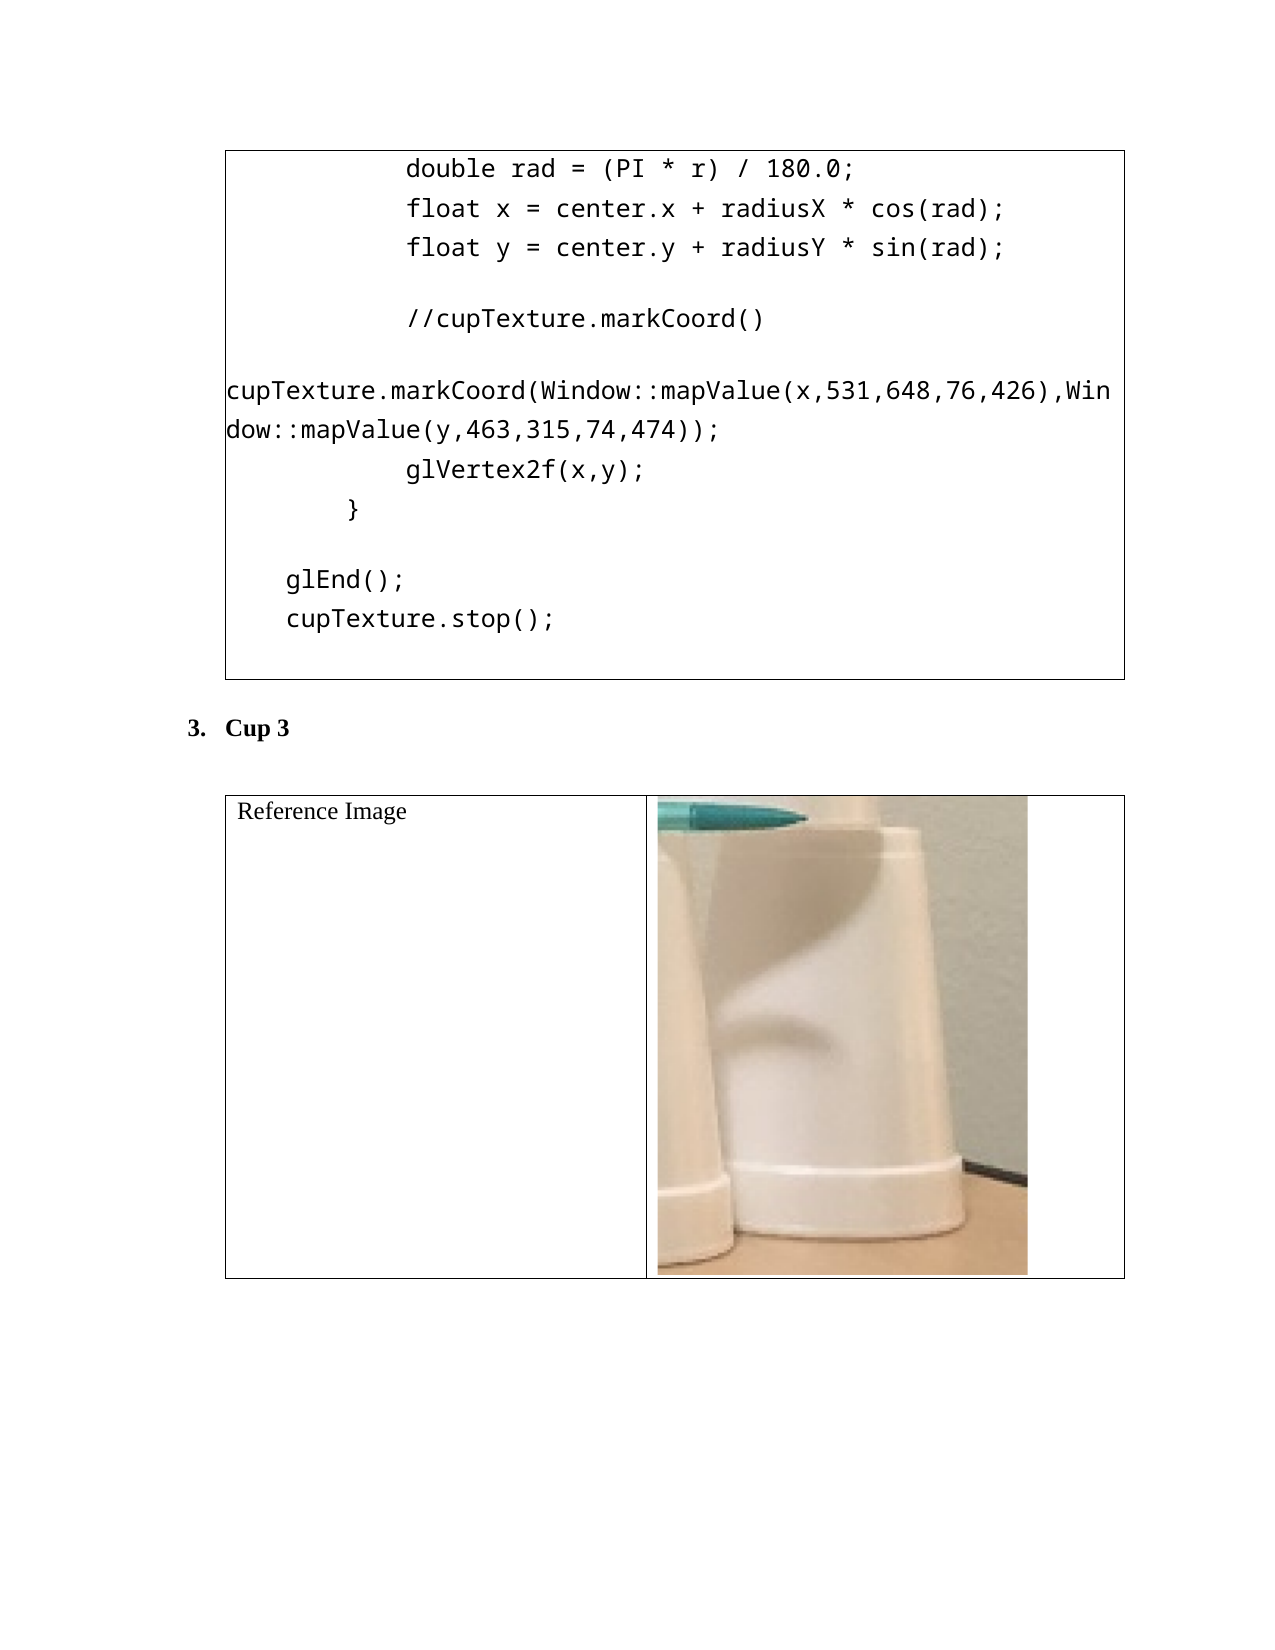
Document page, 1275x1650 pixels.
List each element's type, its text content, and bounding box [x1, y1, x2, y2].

table_header [647, 796, 1124, 1278]
table_header Reference Image [226, 796, 646, 1278]
picture [657, 796, 1028, 1275]
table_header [226, 151, 1124, 678]
list Cup 3 [187, 713, 1125, 741]
